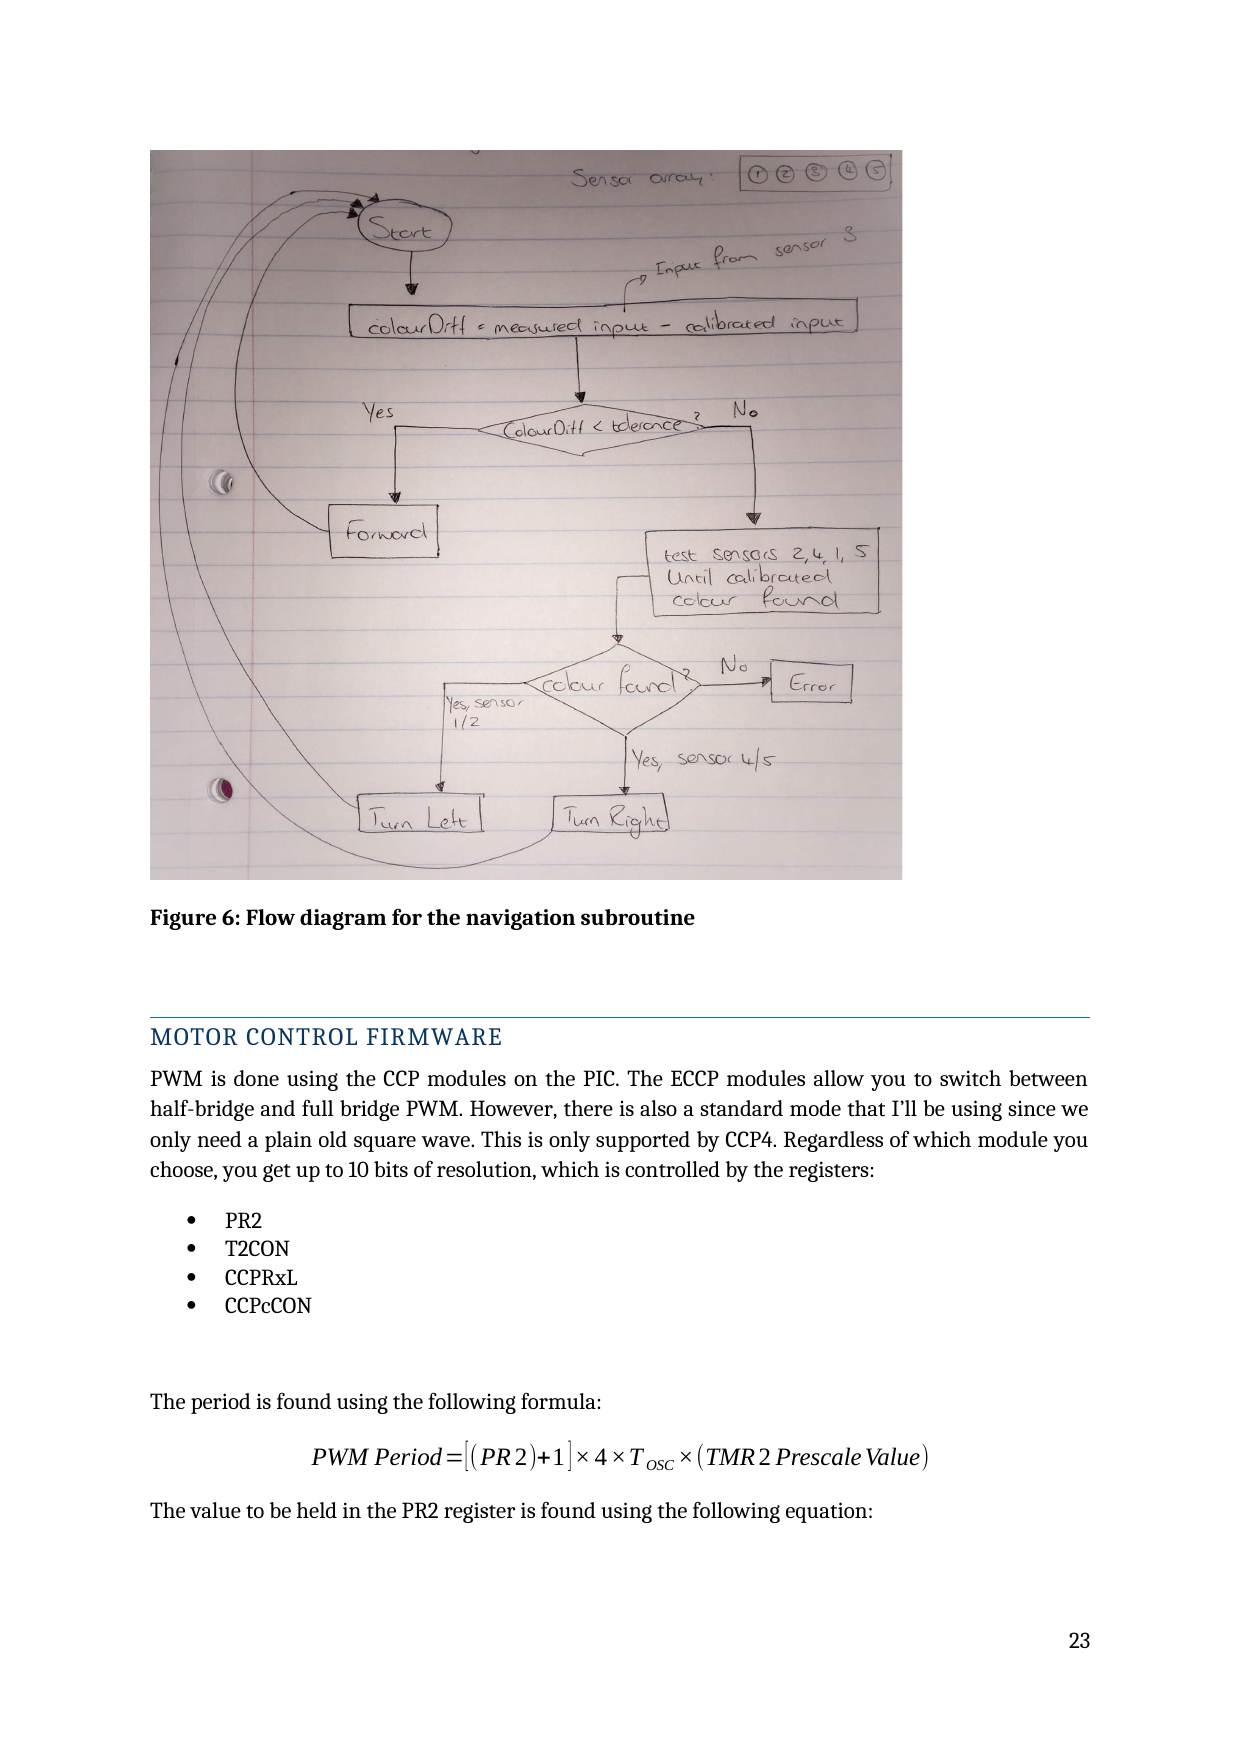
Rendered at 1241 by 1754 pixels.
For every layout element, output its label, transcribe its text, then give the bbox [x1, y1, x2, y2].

text Figure 6: Flow diagram for the navigation subroutine [150, 904, 1090, 931]
list PR2 [187, 1208, 1090, 1234]
text The period is found using the following formula: [150, 1389, 1090, 1416]
list CCPcCON [187, 1293, 1090, 1319]
text The value to be held in the PR2 register is found using the following equation: [150, 1498, 1090, 1525]
list T2CON [187, 1236, 1090, 1262]
list CCPRxL [187, 1264, 1090, 1291]
picture [150, 150, 903, 880]
subtitle Motor Control Firmware [150, 1018, 1090, 1051]
text PWM is done using the CCP modules on the PIC. The ECCP modules allow you to switch between half-bridge and full bridge PWM. However, there is also a standard mode that I’ll be using since we only need a plain old square wave. This is only supported by CCP4. Regardless of which module you choose, you get up to 10 bits of resolution, which is controlled by the registers: [150, 1066, 1090, 1183]
